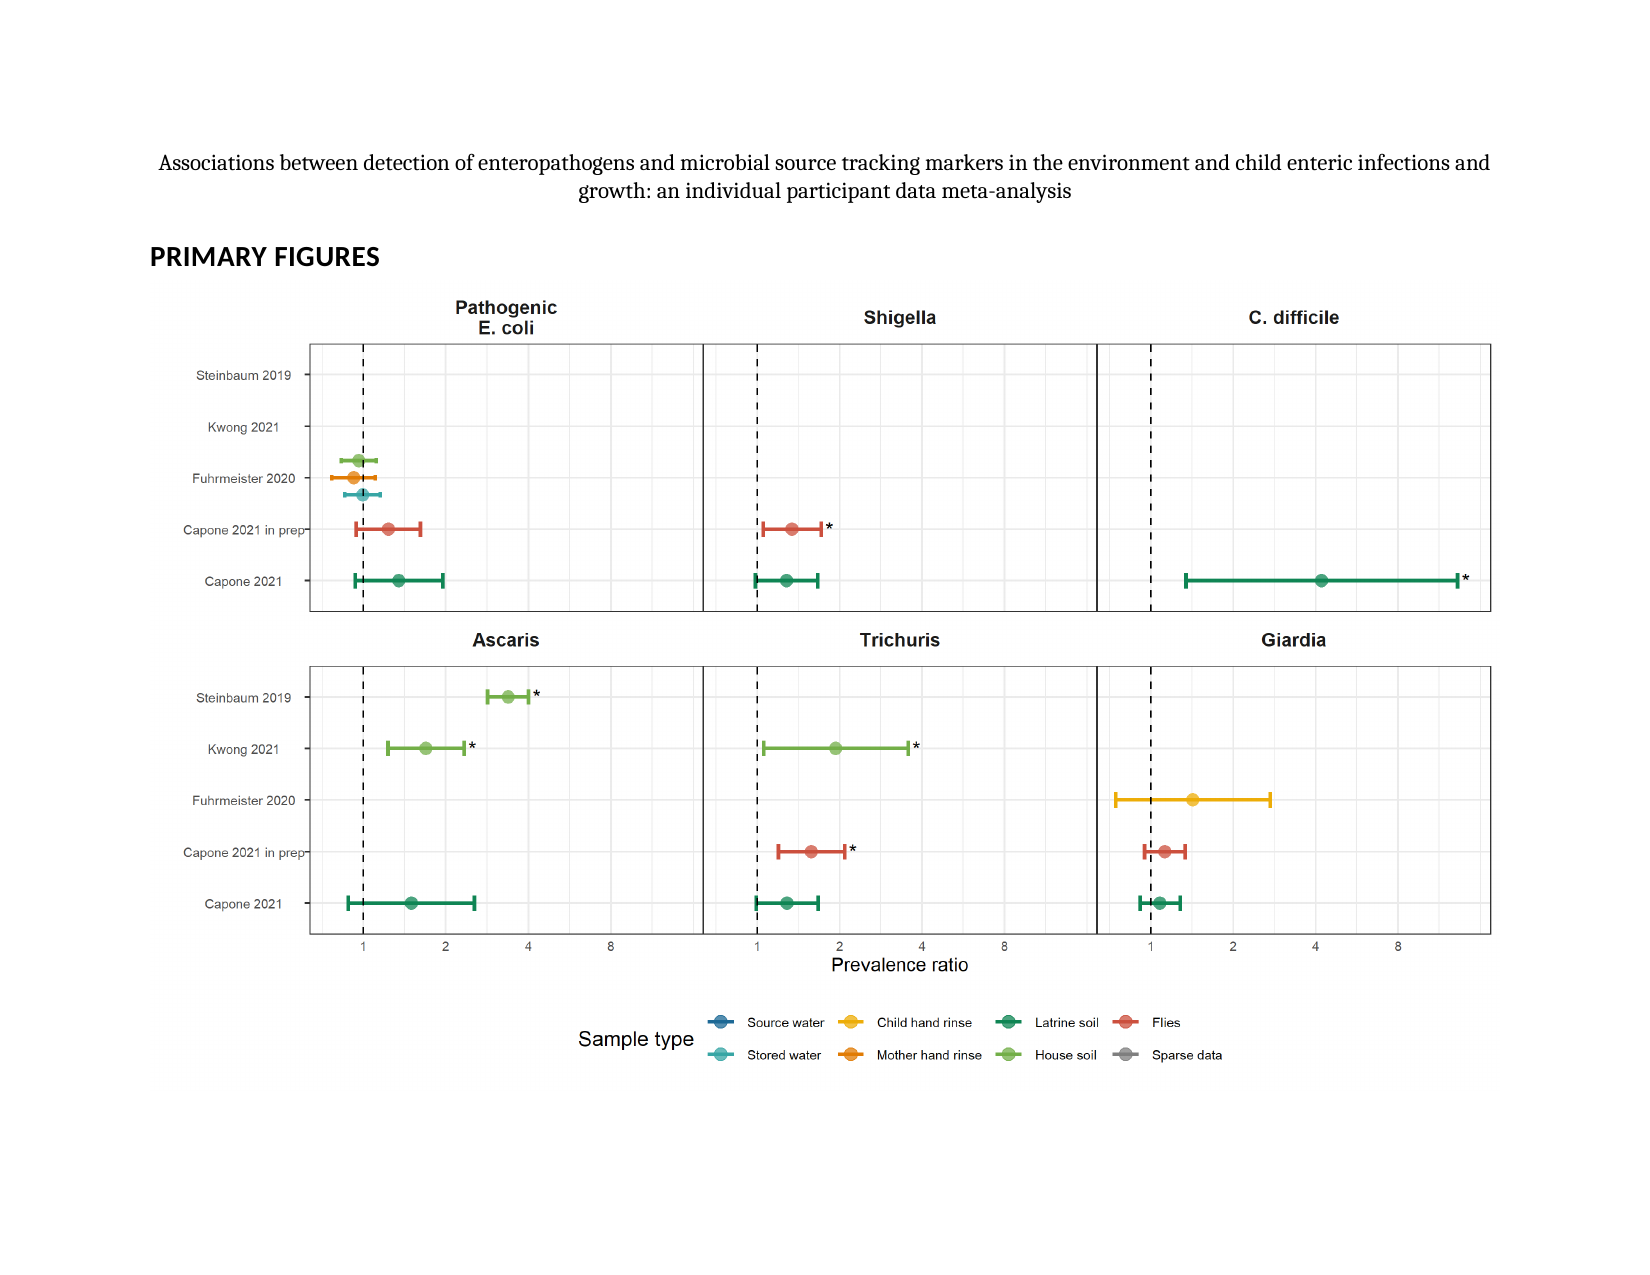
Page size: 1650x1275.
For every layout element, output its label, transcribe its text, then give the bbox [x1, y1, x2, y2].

subtitle Primary figures [150, 238, 1500, 274]
text Associations between detection of enteropathogens and microbial source tracking markers in the environment and child enteric infections and growth: an individual participant data meta-analysis [150, 150, 1500, 204]
picture [150, 280, 1500, 1091]
